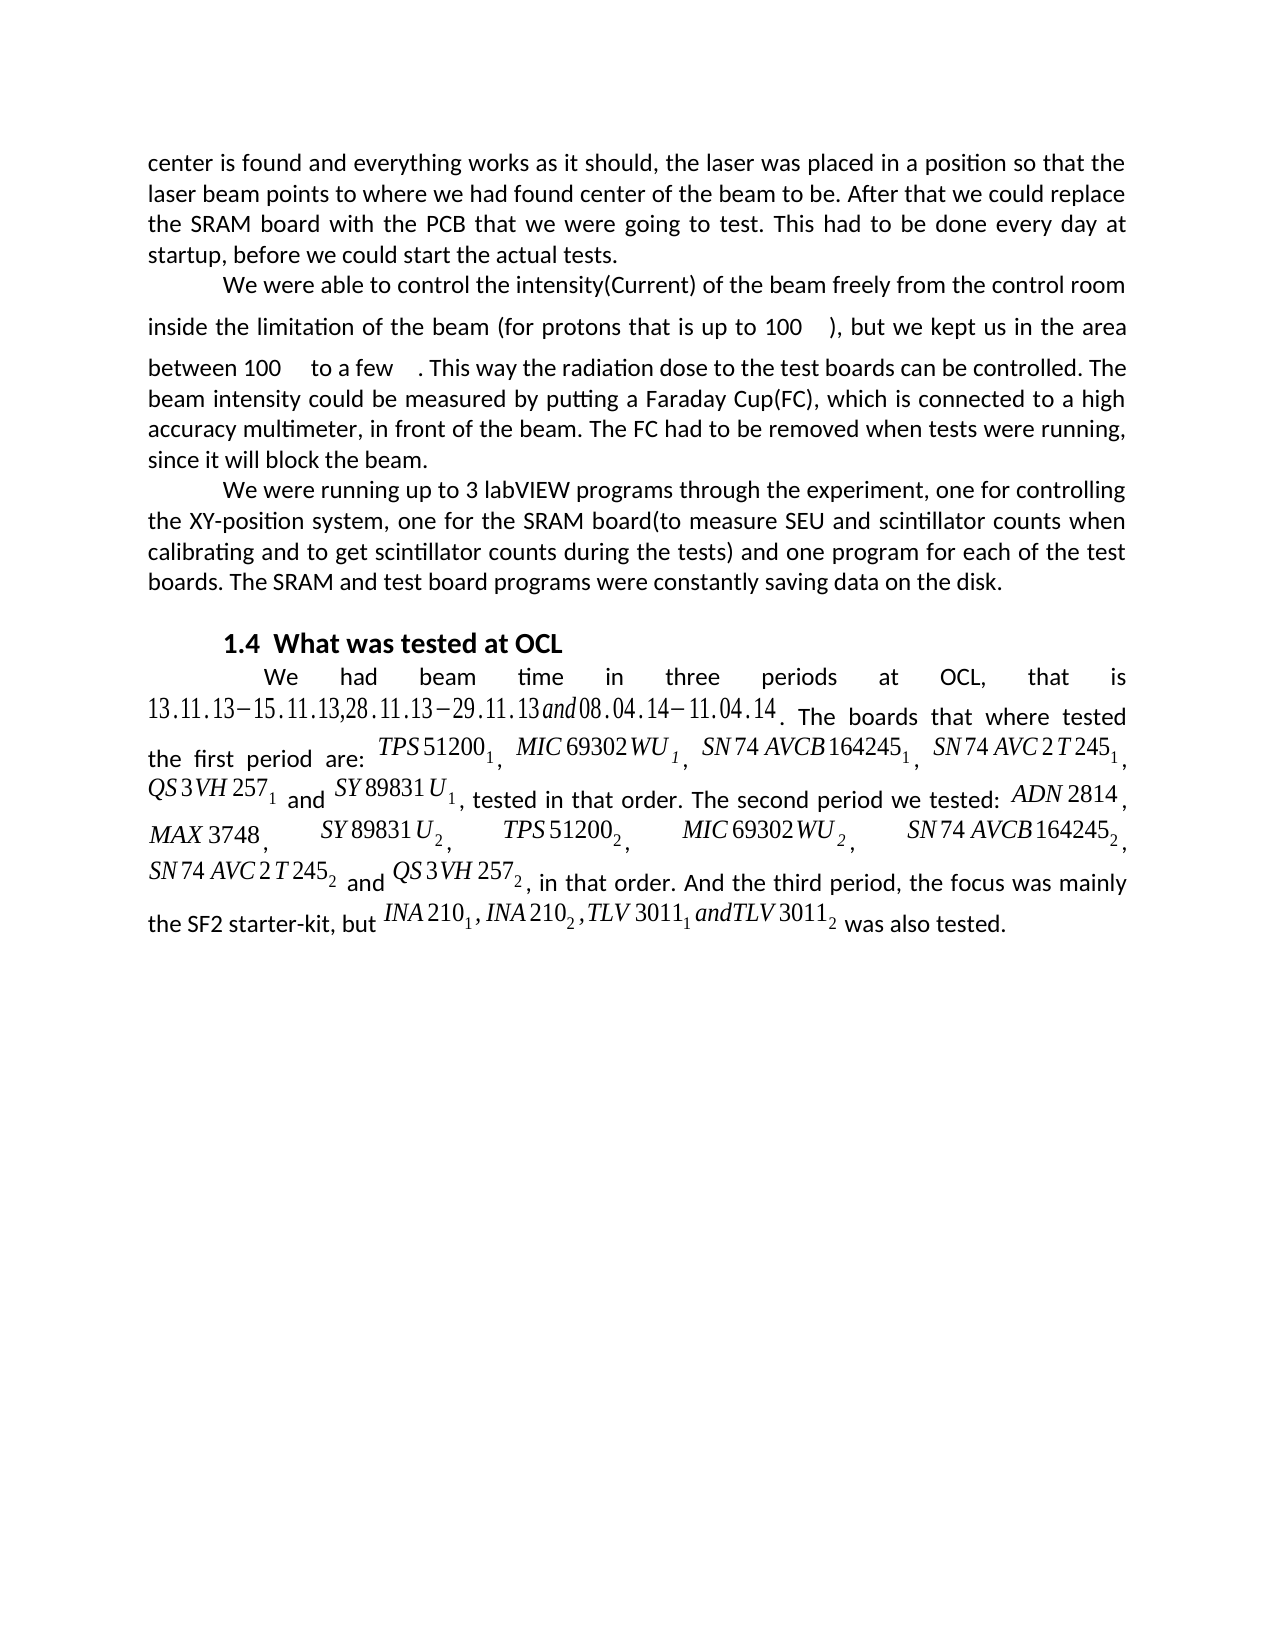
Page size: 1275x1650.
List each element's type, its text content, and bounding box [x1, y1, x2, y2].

subtitle 1.4 What was tested at OCL [148, 626, 1127, 661]
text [148, 148, 1127, 270]
text We were running up to 3 labVIEW programs through the experiment, one for controlling the XY-position system, one for the SRAM board(to measure SEU and scintillator counts when calibrating and to get scintillator counts during the tests) and one program for each of the test boards. The SRAM and test board programs were constantly saving data on the disk. [148, 475, 1127, 597]
text We were able to control the intensity(Current) of the beam freely from the control room inside the limitation of the beam (for protons that is up to 100 ), but we kept us in the area between 100 to a few . This way the radiation dose to the test boards can be controlled. The beam intensity could be measured by putting a Faraday Cup(FC), which is connected to a high accuracy multimeter, in front of the beam. The FC had to be removed when tests were running, since it will block the beam. [148, 270, 1127, 475]
text We had beam time in three periods at OCL, that is . The boards that where tested the first period are: , , , , and , tested in that order. The second period we tested: , , , , , , and , in that order. And the third period, the focus was mainly the SF2 starter-kit, but was also tested. [148, 661, 1127, 939]
